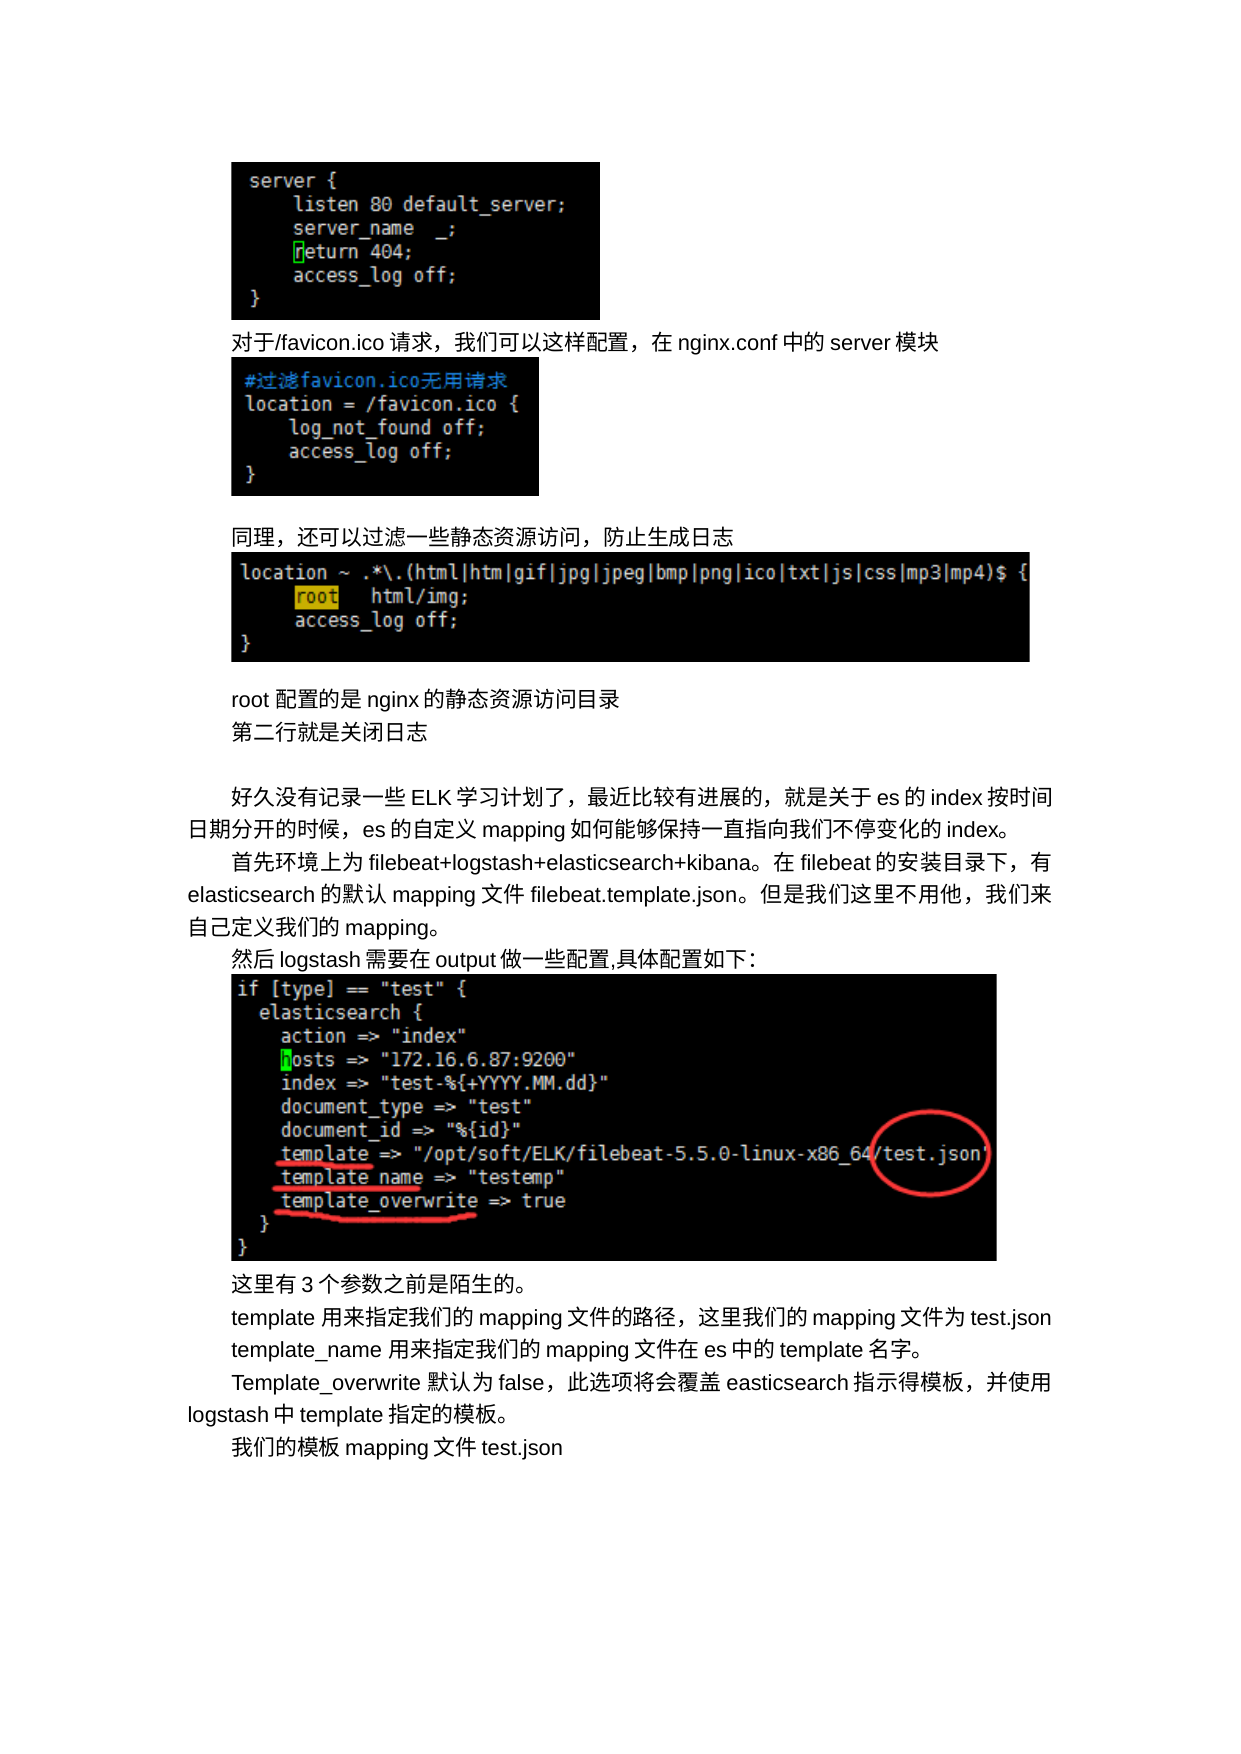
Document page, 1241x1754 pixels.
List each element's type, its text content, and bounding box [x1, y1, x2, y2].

text root 配置的是nginx的静态资源访问目录 [187, 682, 1053, 714]
text 首先环境上为filebeat+logstash+elasticsearch+kibana。在filebeat的安装目录下，有elasticsearch的默认mapping文件filebeat.template.json。但是我们这里不用他，我们来自己定义我们的mapping。 [187, 844, 1053, 942]
text 同理，还可以过滤一些静态资源访问，防止生成日志 [187, 519, 1053, 552]
text 对于/favicon.ico请求，我们可以这样配置，在nginx.conf中的server模块 [187, 324, 1053, 357]
text template 用来指定我们的mapping文件的路径，这里我们的mapping文件为test.json [187, 1299, 1053, 1332]
text 第二行就是关闭日志 [187, 714, 1053, 747]
text 好久没有记录一些ELK学习计划了，最近比较有进展的，就是关于es的index按时间日期分开的时候，es的自定义mapping如何能够保持一直指向我们不停变化的index。 [187, 779, 1053, 844]
text Template_overwrite 默认为false，此选项将会覆盖easticsearch指示得模板，并使用logstash中template指定的模板。 [187, 1364, 1053, 1429]
picture [231, 357, 539, 496]
picture [231, 162, 600, 320]
picture [231, 552, 1030, 662]
text 然后logstash需要在output做一些配置,具体配置如下： [187, 942, 1053, 974]
text template_name 用来指定我们的mapping文件在es中的template名字。 [187, 1332, 1053, 1364]
text 这里有3个参数之前是陌生的。 [187, 1267, 1053, 1299]
text 我们的模板mapping文件test.json [187, 1429, 1053, 1462]
picture [231, 974, 997, 1261]
